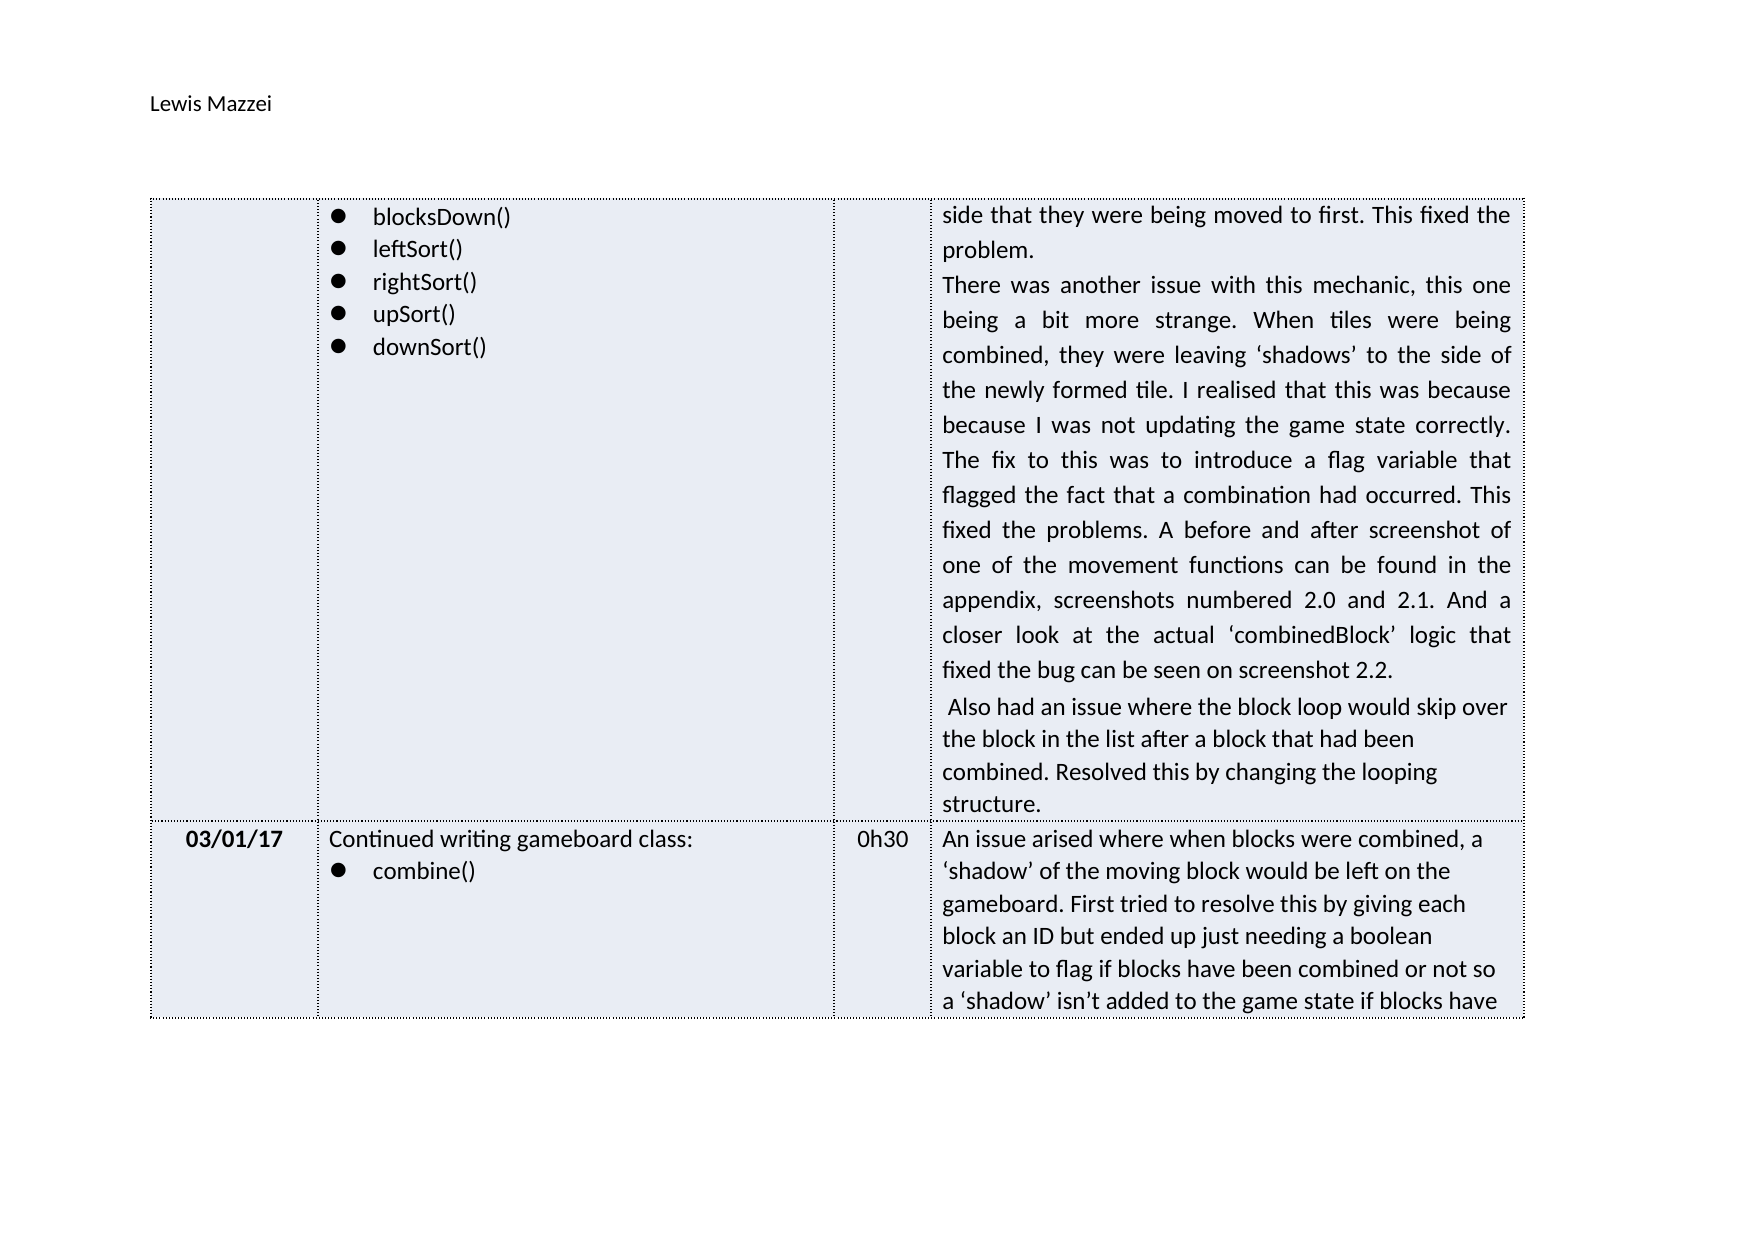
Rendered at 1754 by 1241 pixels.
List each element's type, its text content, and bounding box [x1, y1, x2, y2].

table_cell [931, 820, 1523, 1017]
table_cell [318, 198, 834, 820]
table_cell 03/01/17 [151, 820, 318, 1017]
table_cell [318, 820, 834, 1017]
table_cell 0h30 [834, 820, 931, 1017]
table_cell 02/01/17 [151, 198, 318, 820]
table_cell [931, 198, 1523, 820]
table_cell 3h00 [834, 198, 931, 820]
